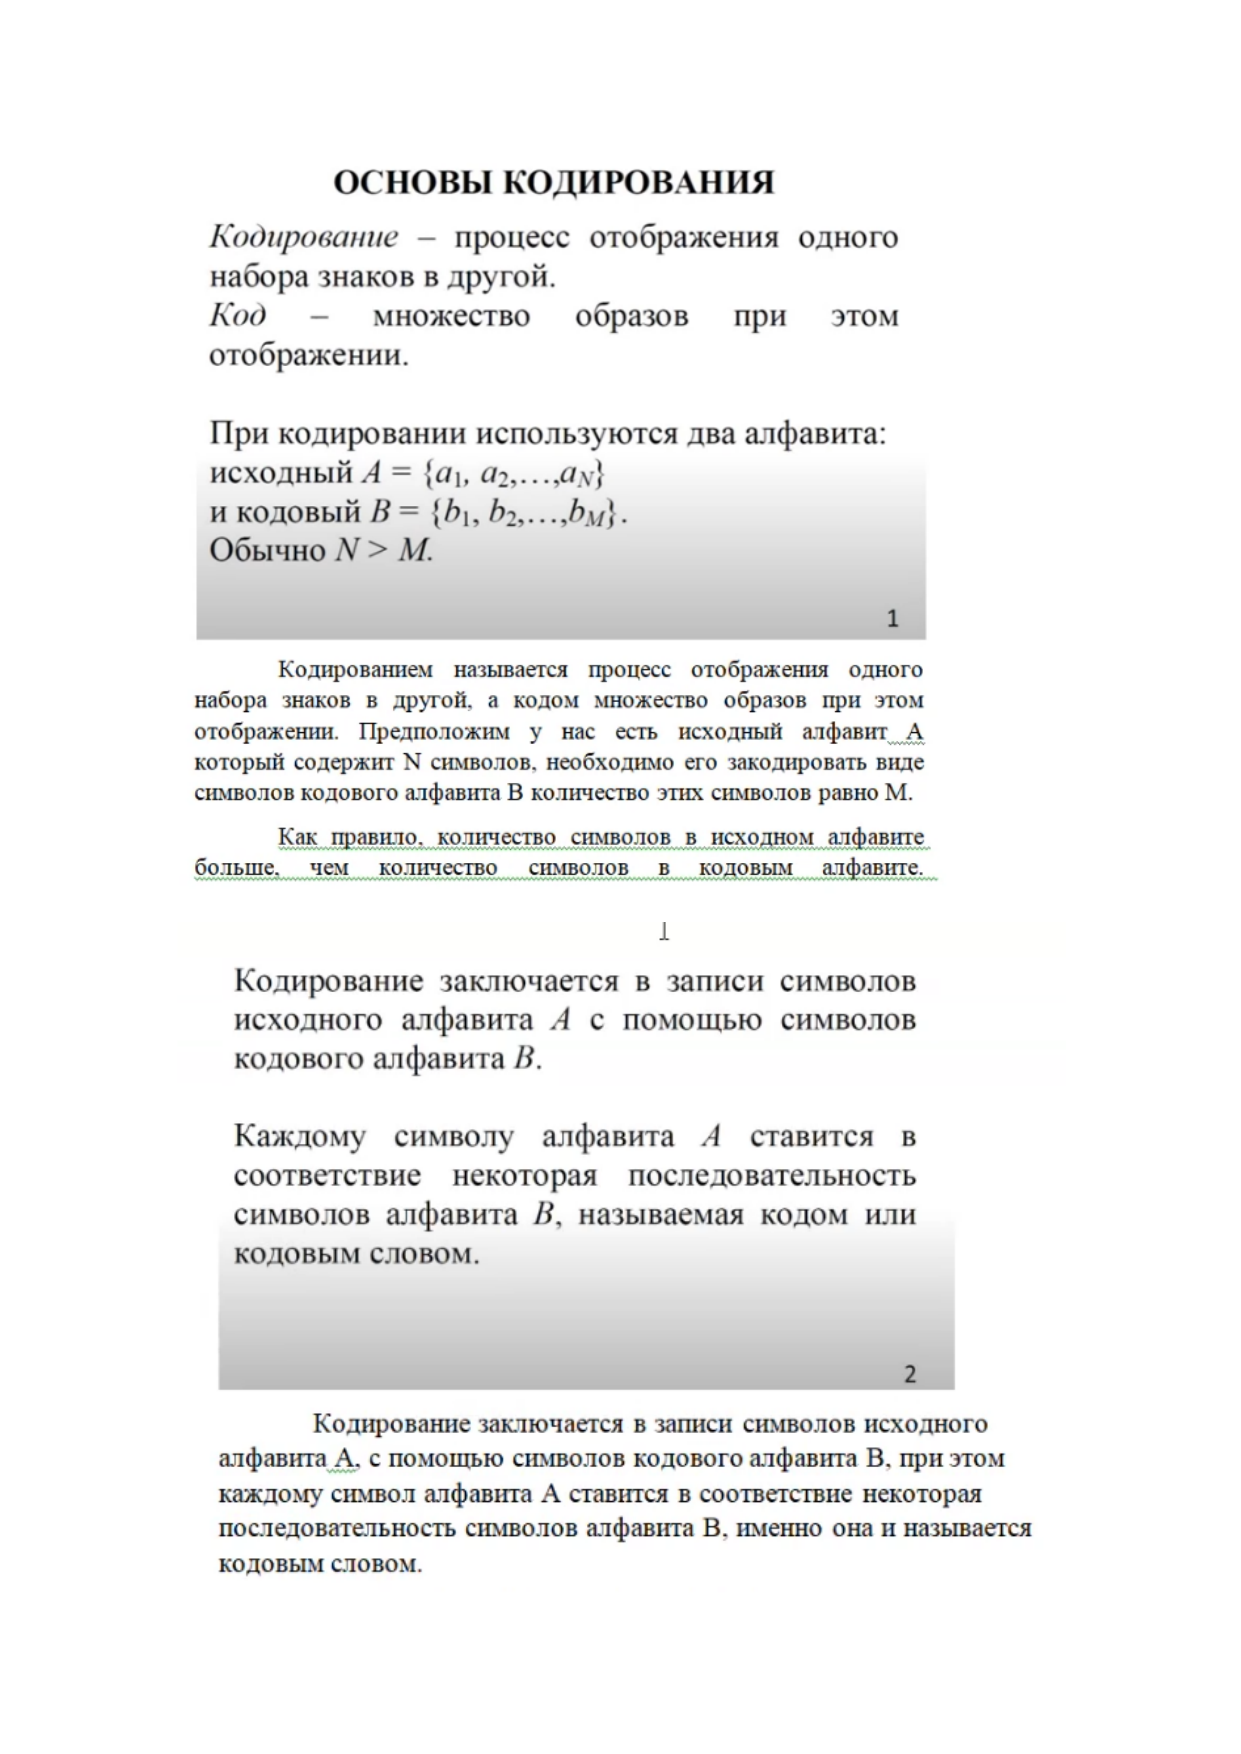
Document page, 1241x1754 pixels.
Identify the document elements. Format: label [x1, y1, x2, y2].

picture [177, 922, 1066, 1615]
picture [177, 118, 957, 904]
